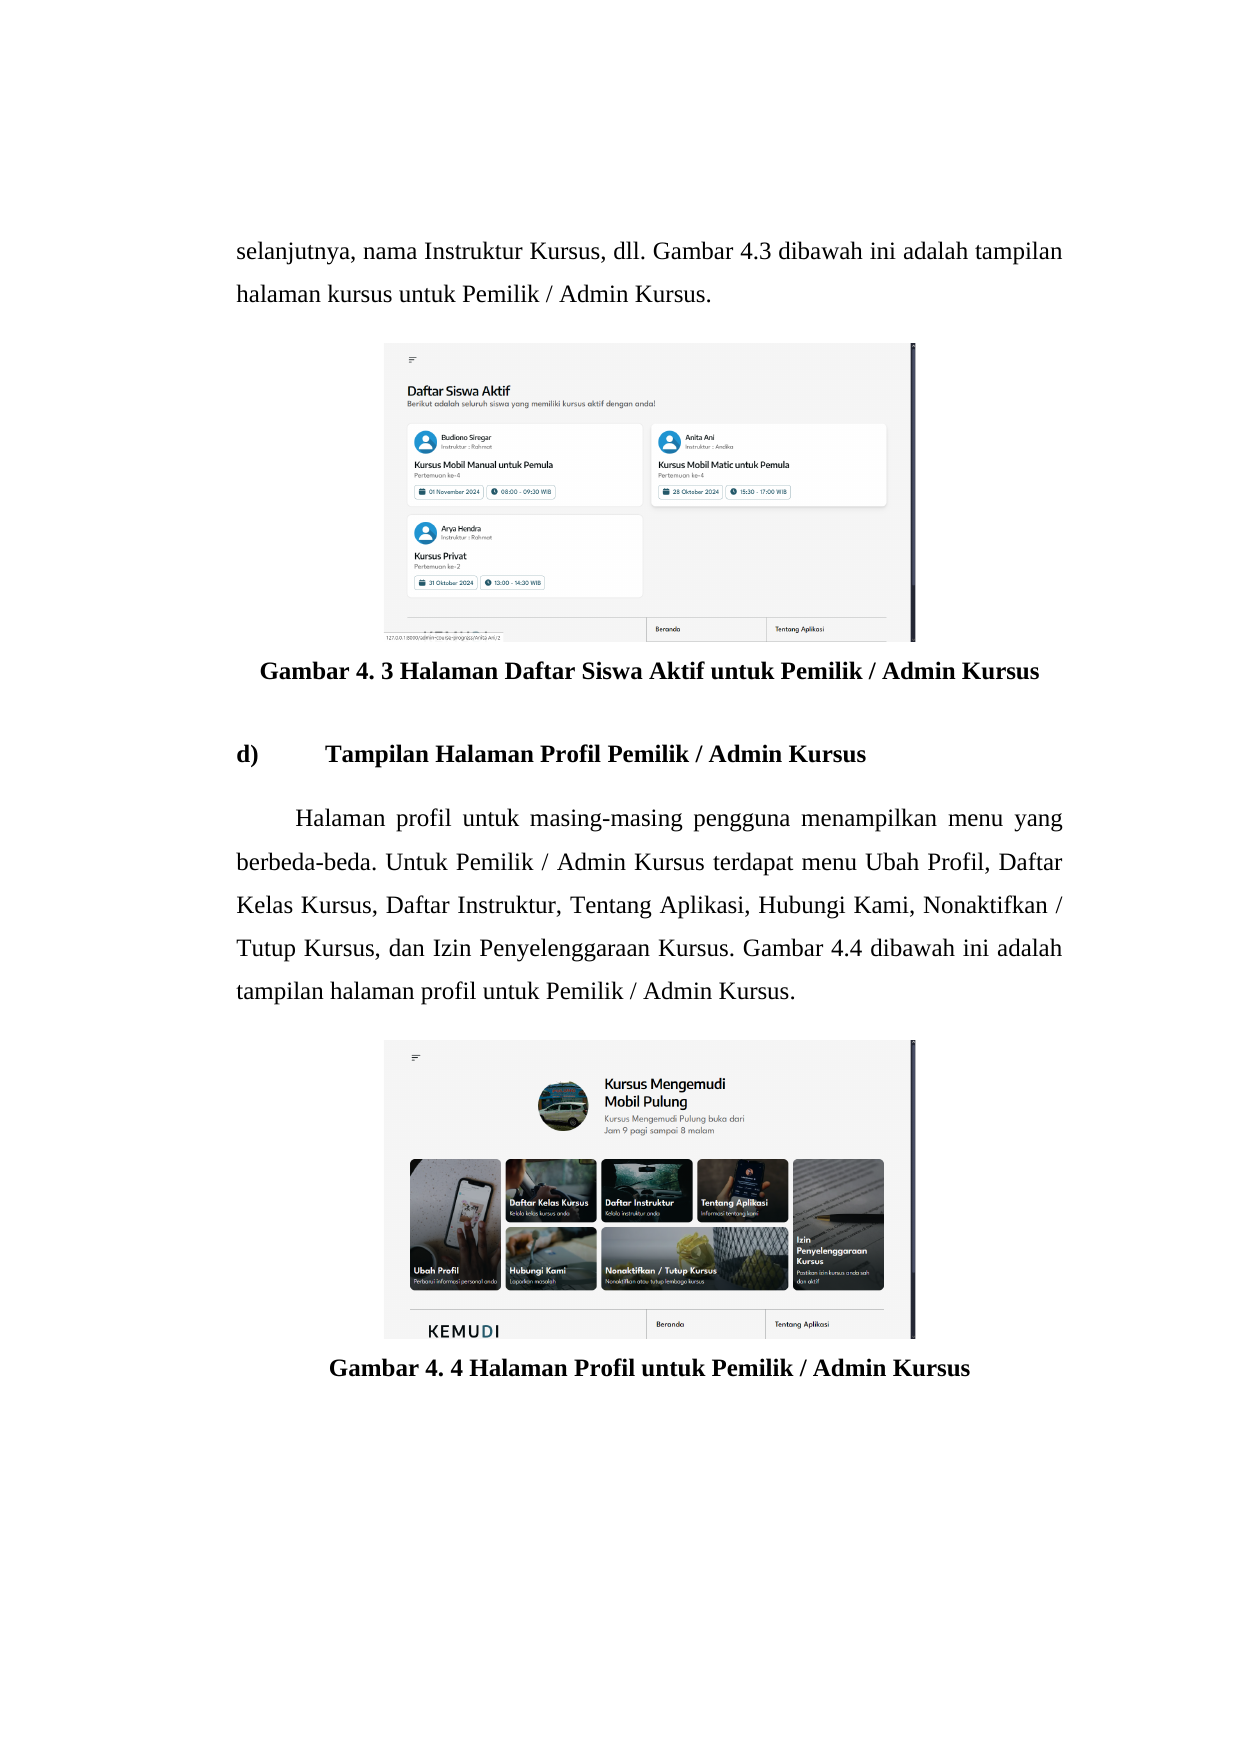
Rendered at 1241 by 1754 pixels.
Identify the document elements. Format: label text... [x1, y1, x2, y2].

text Gambar 4. Halaman Profil untuk Pemilik / Admin Kursus [236, 1353, 1063, 1382]
text Halaman profil untuk masing-masing pengguna menampilkan menu yang berbeda-beda. Untuk Pemilik / Admin Kursus terdapat menu Ubah Profil, Daftar Kelas Kursus, Daftar Instruktur, Tentang Aplikasi, Hubungi Kami, Nonaktifkan / Tutup Kursus, dan Izin Penyelenggaraan Kursus. Gambar 4.4 dibawah ini adalah tampilan halaman profil untuk Pemilik / Admin Kursus. [236, 803, 1063, 1005]
picture [383, 1040, 916, 1339]
text Gambar 4. Halaman Daftar Siswa Aktif untuk Pemilik / Admin Kursus [236, 656, 1063, 685]
picture [383, 343, 916, 642]
subtitle Tampilan Halaman Profil Pemilik / Admin Kursus [236, 739, 1063, 768]
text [236, 236, 1063, 308]
